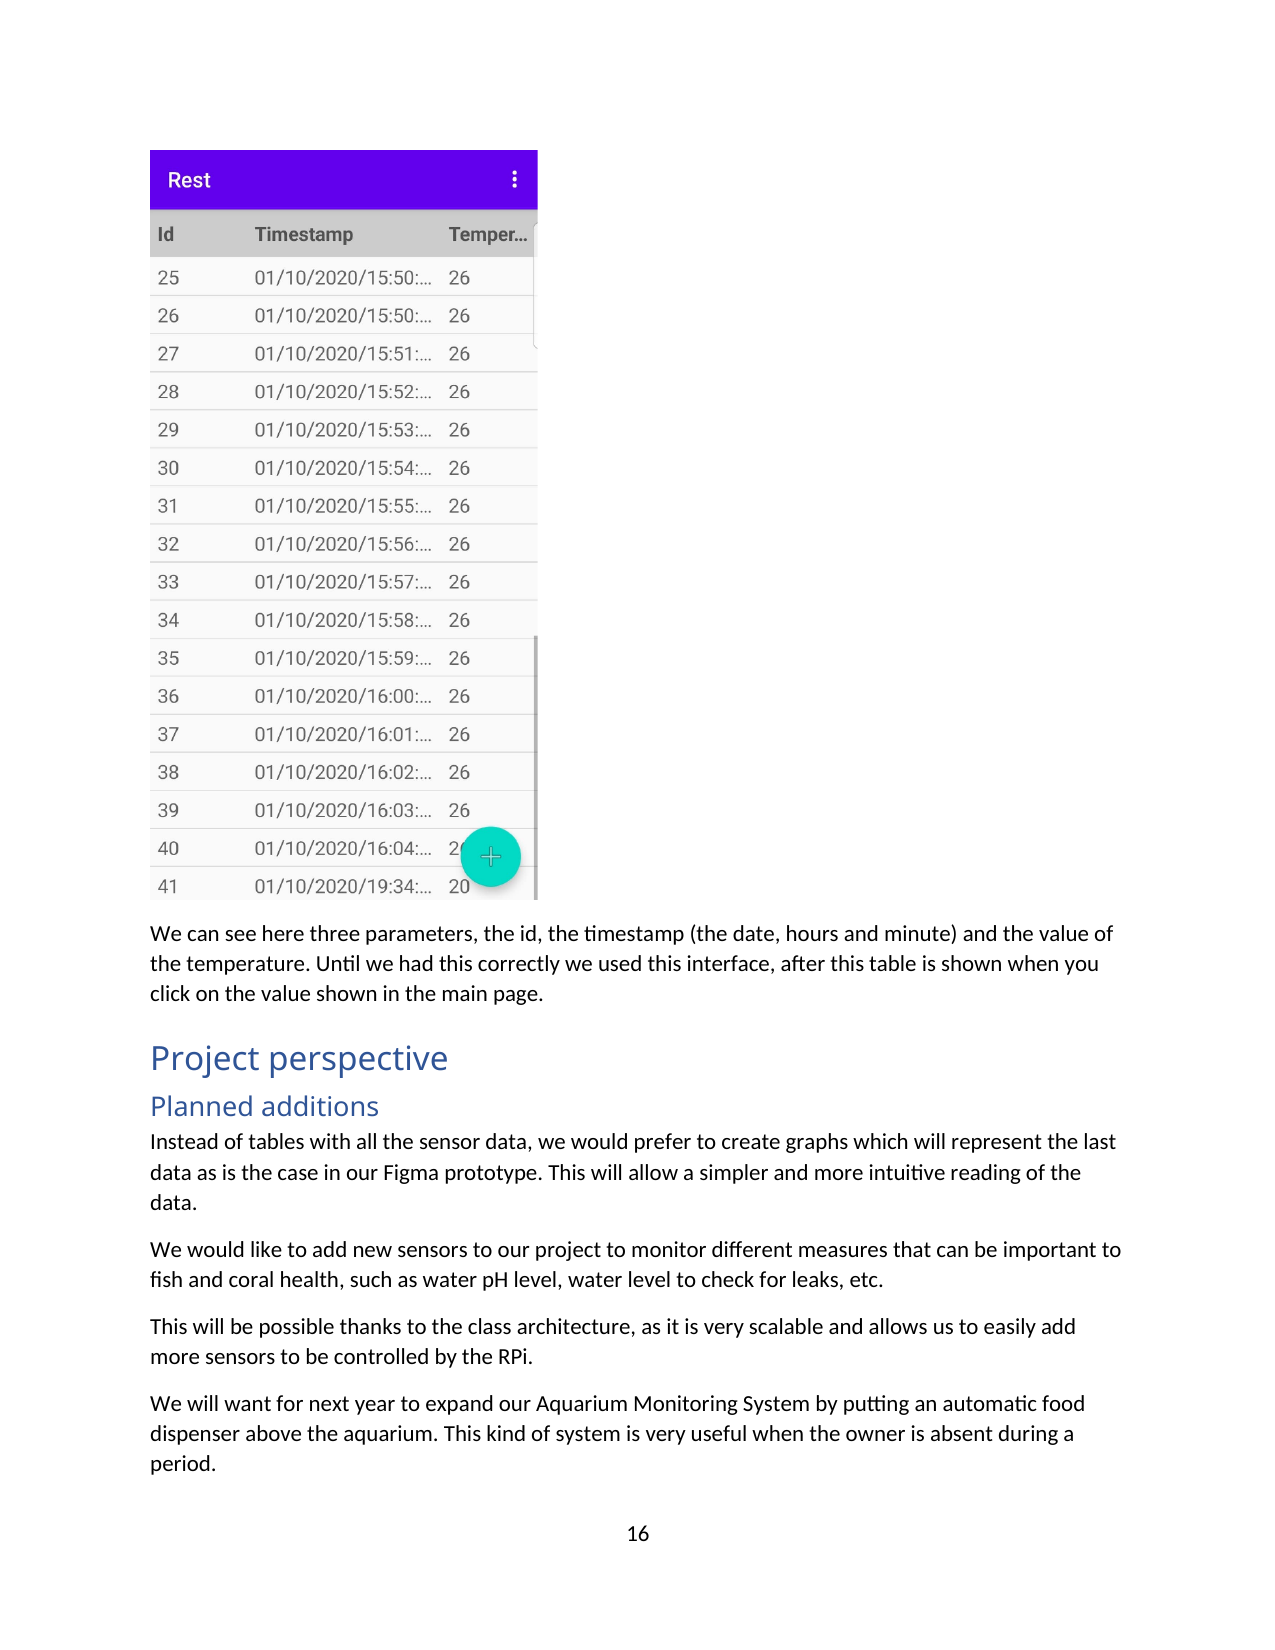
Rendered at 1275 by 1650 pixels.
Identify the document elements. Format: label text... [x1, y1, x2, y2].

text This will be possible thanks to the class architecture, as it is very scalable and allows us to easily add more sensors to be controlled by the RPi. [150, 1312, 1125, 1370]
subtitle Planned additions [150, 1088, 1125, 1124]
text Instead of tables with all the sensor data, we would prefer to create graphs which will represent the last data as is the case in our Figma prototype. This will allow a simpler and more intuitive reading of the data. [150, 1127, 1125, 1216]
text We will want for next year to expand our Aquarium Monitoring System by putting an automatic food dispenser above the aquarium. This kind of system is very useful when the owner is absent during a period. [150, 1389, 1125, 1477]
picture [150, 150, 538, 900]
text We can see here three parameters, the id, the timestamp (the date, hours and minute) and the value of the temperature. Until we had this correctly we used this interface, after this table is shown when you click on the value shown in the main page. [150, 919, 1125, 1007]
text We would like to add new sensors to our project to monitor different measures that can be important to fish and coral health, such as water pH level, water level to check for leaks, etc. [150, 1235, 1125, 1293]
subtitle Project perspective [150, 1034, 1125, 1080]
